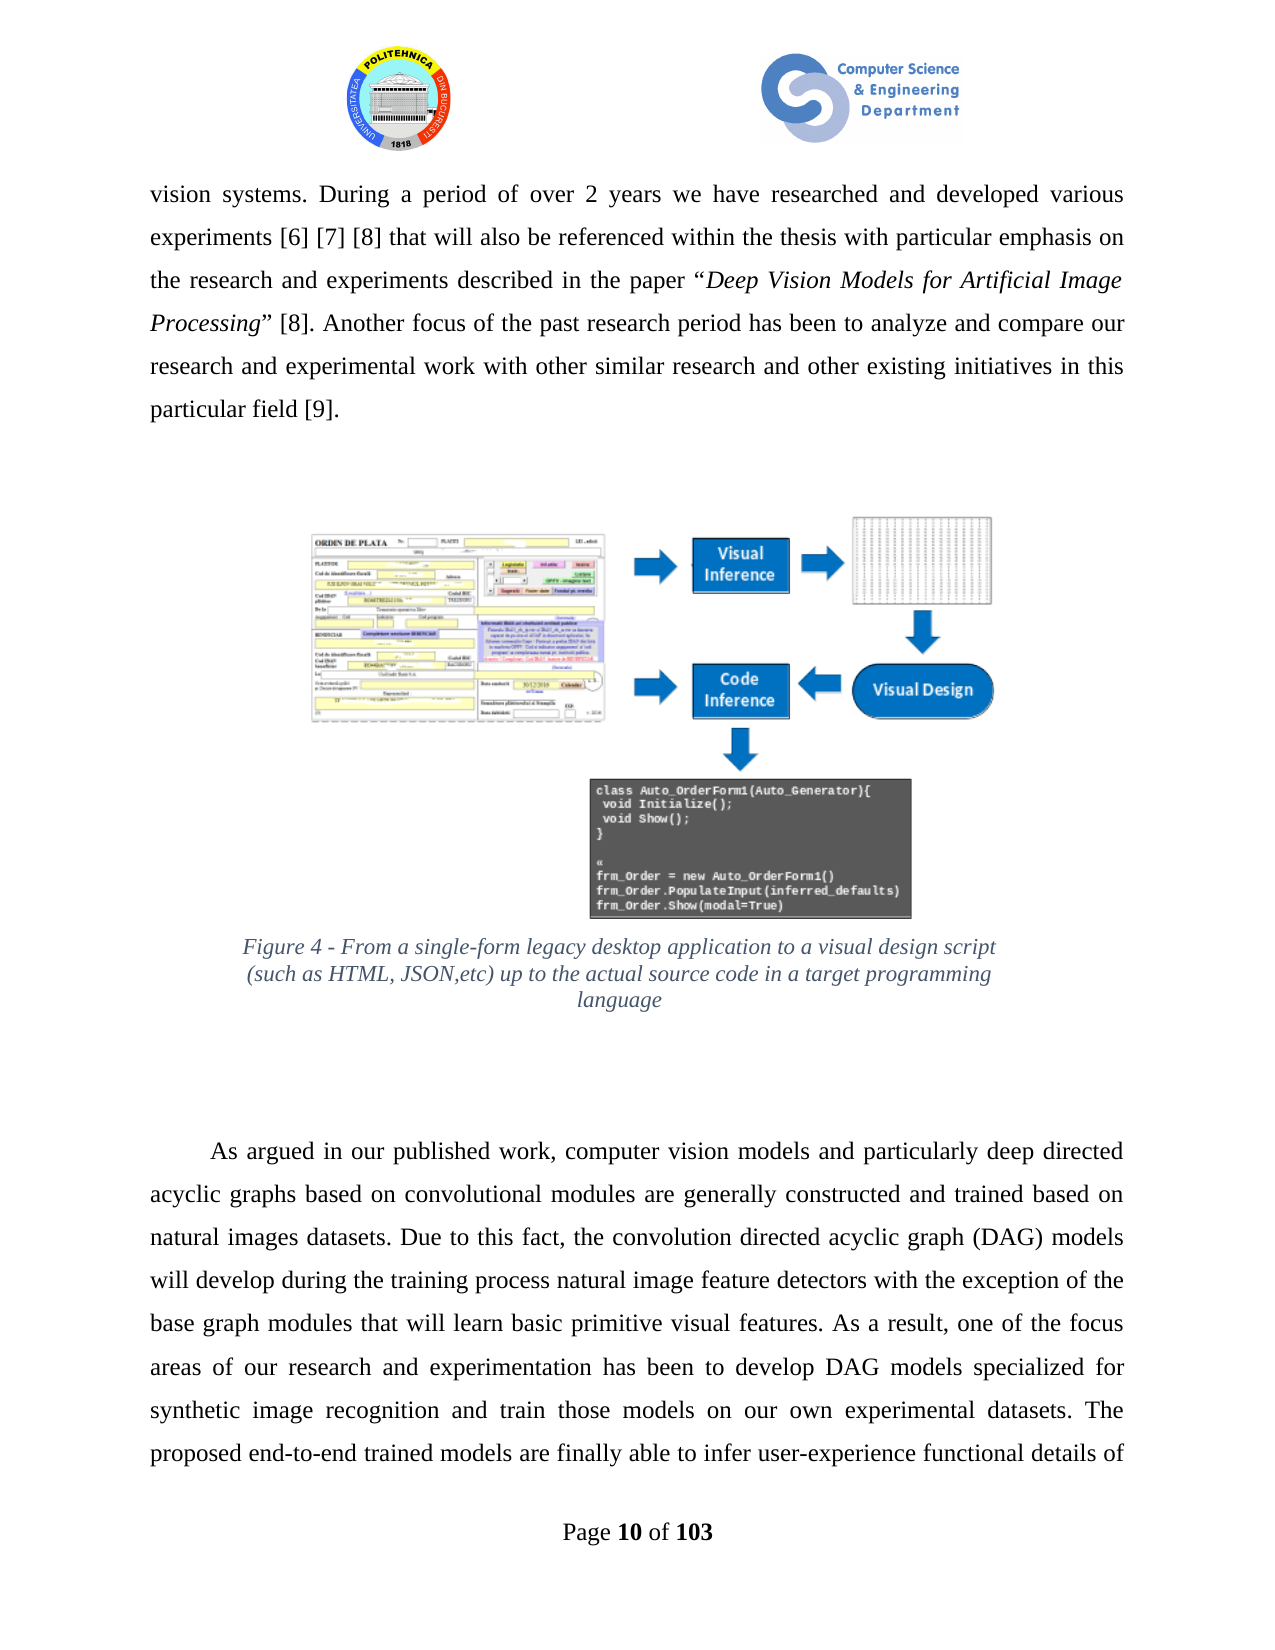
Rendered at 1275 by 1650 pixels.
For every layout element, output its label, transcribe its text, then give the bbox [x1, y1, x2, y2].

picture [760, 53, 963, 144]
table_header Figure 4 - From a single-form legacy desktop application to a visual design script (such as HTML, JSON,etc) up to the actual source code in a target programming language [225, 514, 1016, 1076]
picture [346, 46, 451, 151]
